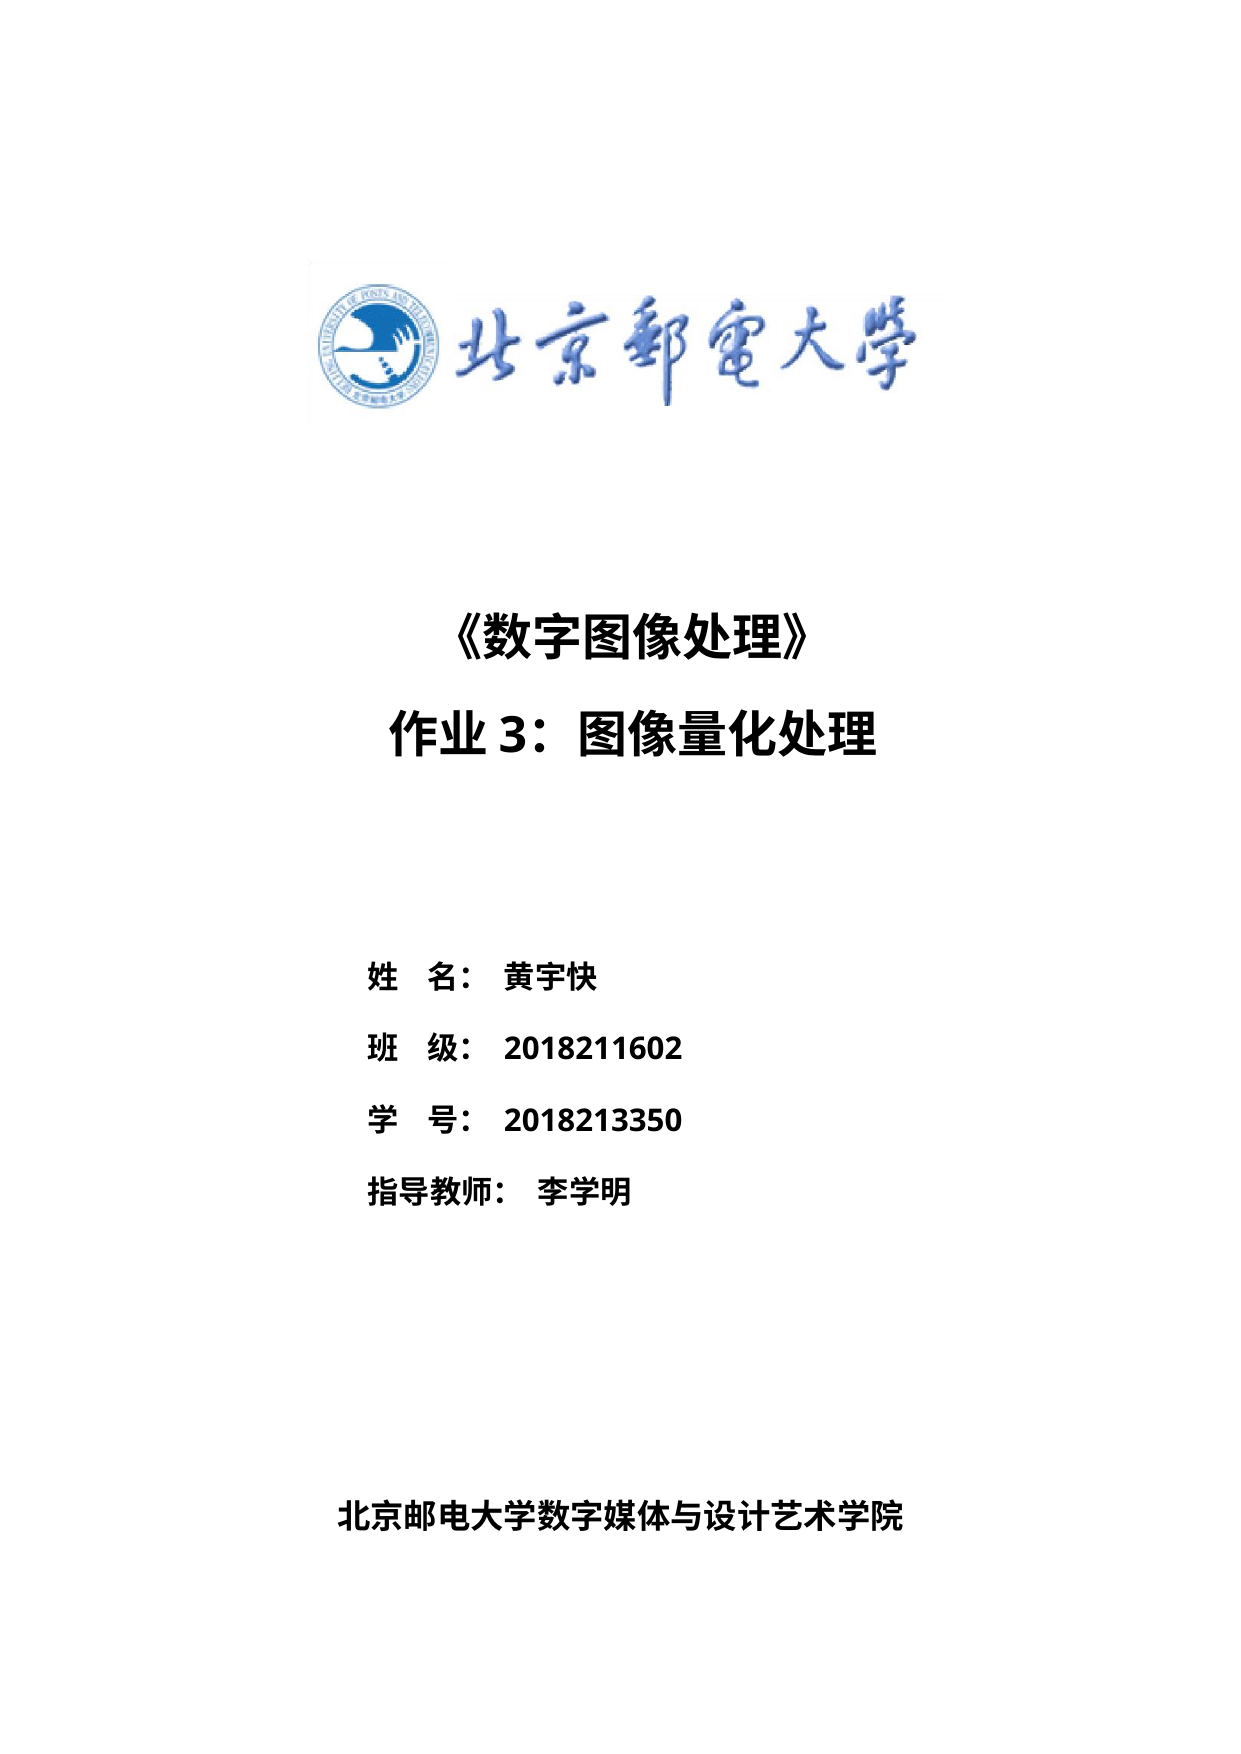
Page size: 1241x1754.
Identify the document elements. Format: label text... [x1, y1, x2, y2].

title 北京邮电大学数字媒体与设计艺术学院 [148, 1482, 1092, 1547]
text 班 级： 2018211602 [148, 1014, 1092, 1079]
picture [307, 259, 944, 424]
text 作业3：图像量化处理 [148, 682, 1092, 779]
text 姓 名： 黄宇快 [148, 942, 1092, 1007]
text 《数字图像处理》 [148, 584, 1092, 682]
text 指导教师： 李学明 [148, 1157, 1092, 1222]
text 学 号： 2018213350 [148, 1086, 1092, 1151]
